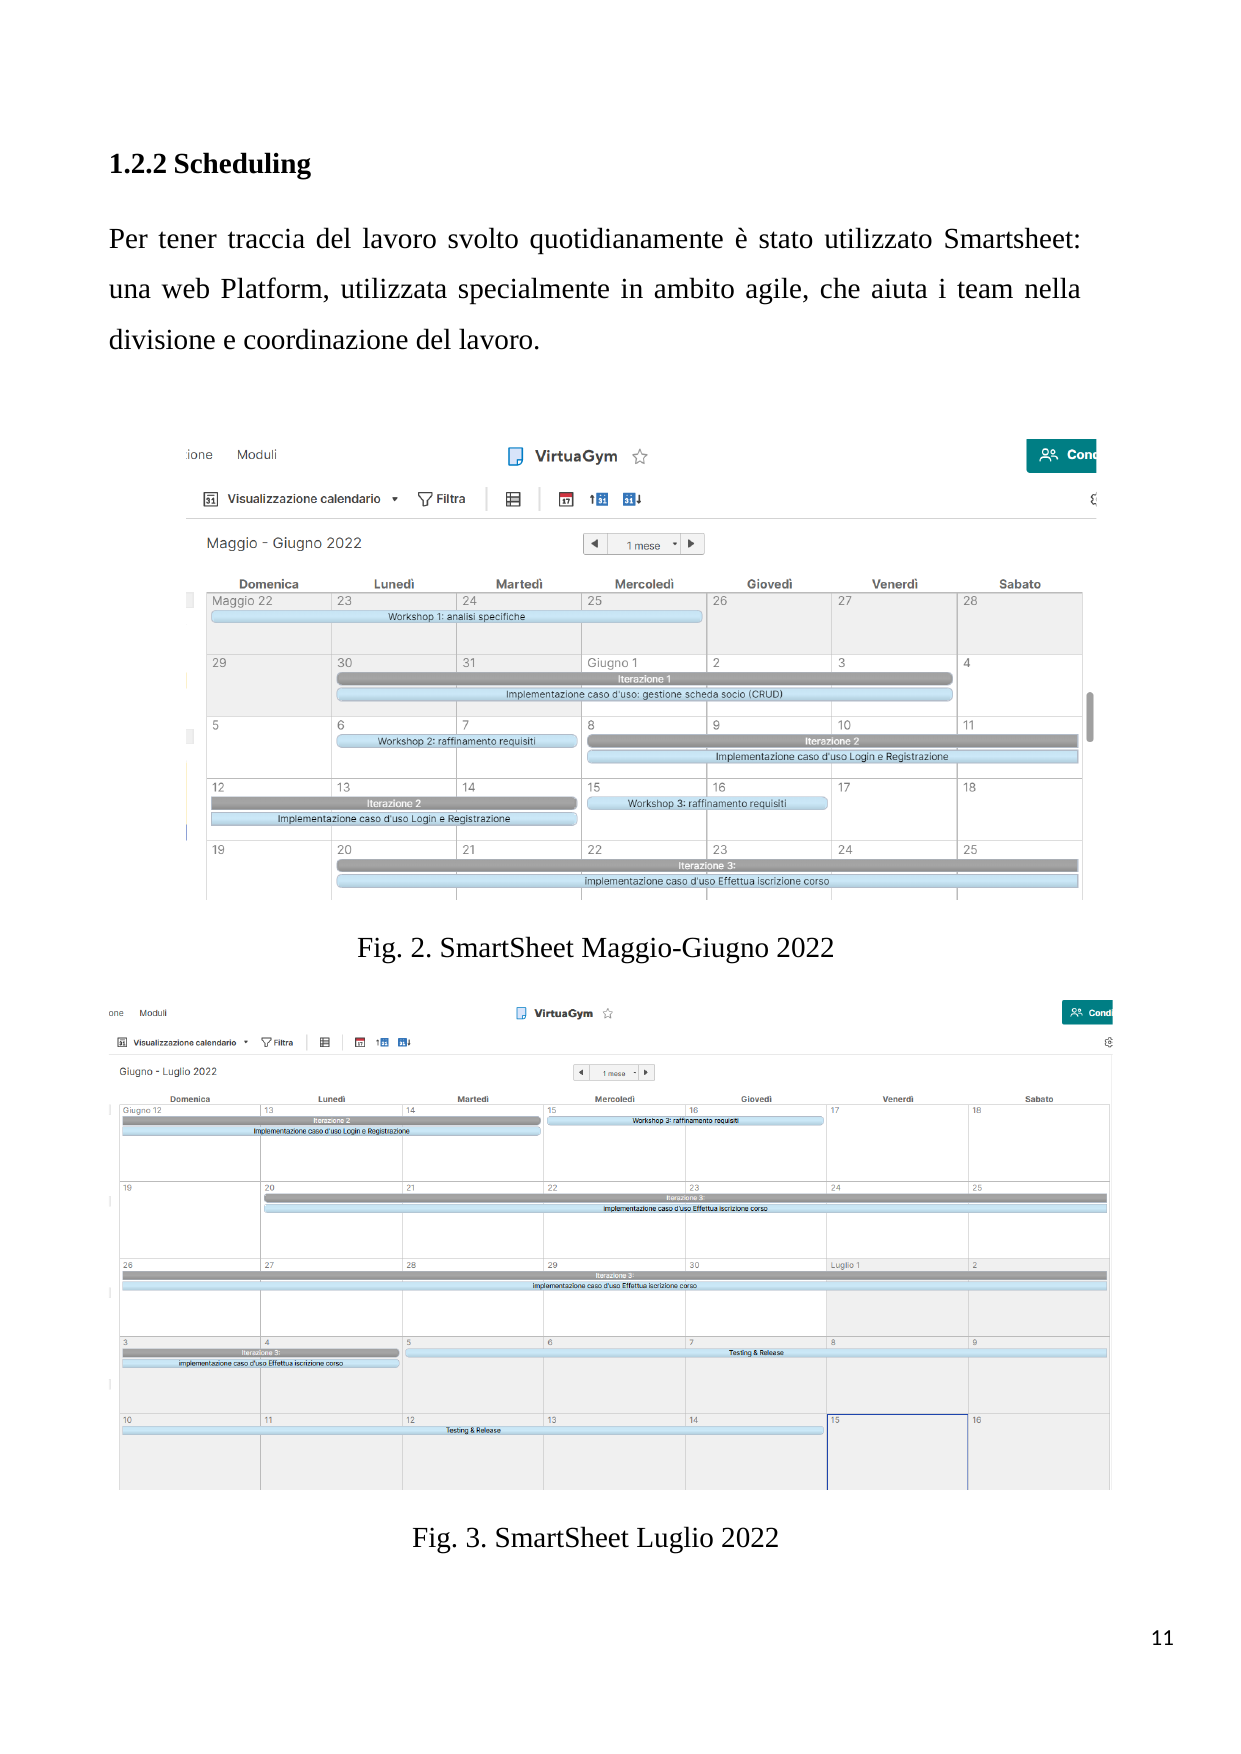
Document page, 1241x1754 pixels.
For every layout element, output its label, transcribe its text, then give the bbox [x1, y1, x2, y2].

picture [186, 439, 1097, 900]
text Per tener traccia del lavoro svolto quotidianamente è stato utilizzato Smartsheet: una web Platform, utilizzata specialmente in ambito agile, che aiuta i team nella divisione e coordinazione del lavoro. [109, 221, 1083, 355]
text Fig. 3. SmartSheet Luglio 2022 [109, 1520, 1083, 1553]
subtitle 1.2.2 Scheduling [109, 146, 1083, 179]
text Fig. 2. SmartSheet Maggio-Giugno 2022 [109, 930, 1083, 964]
picture [108, 997, 1113, 1490]
